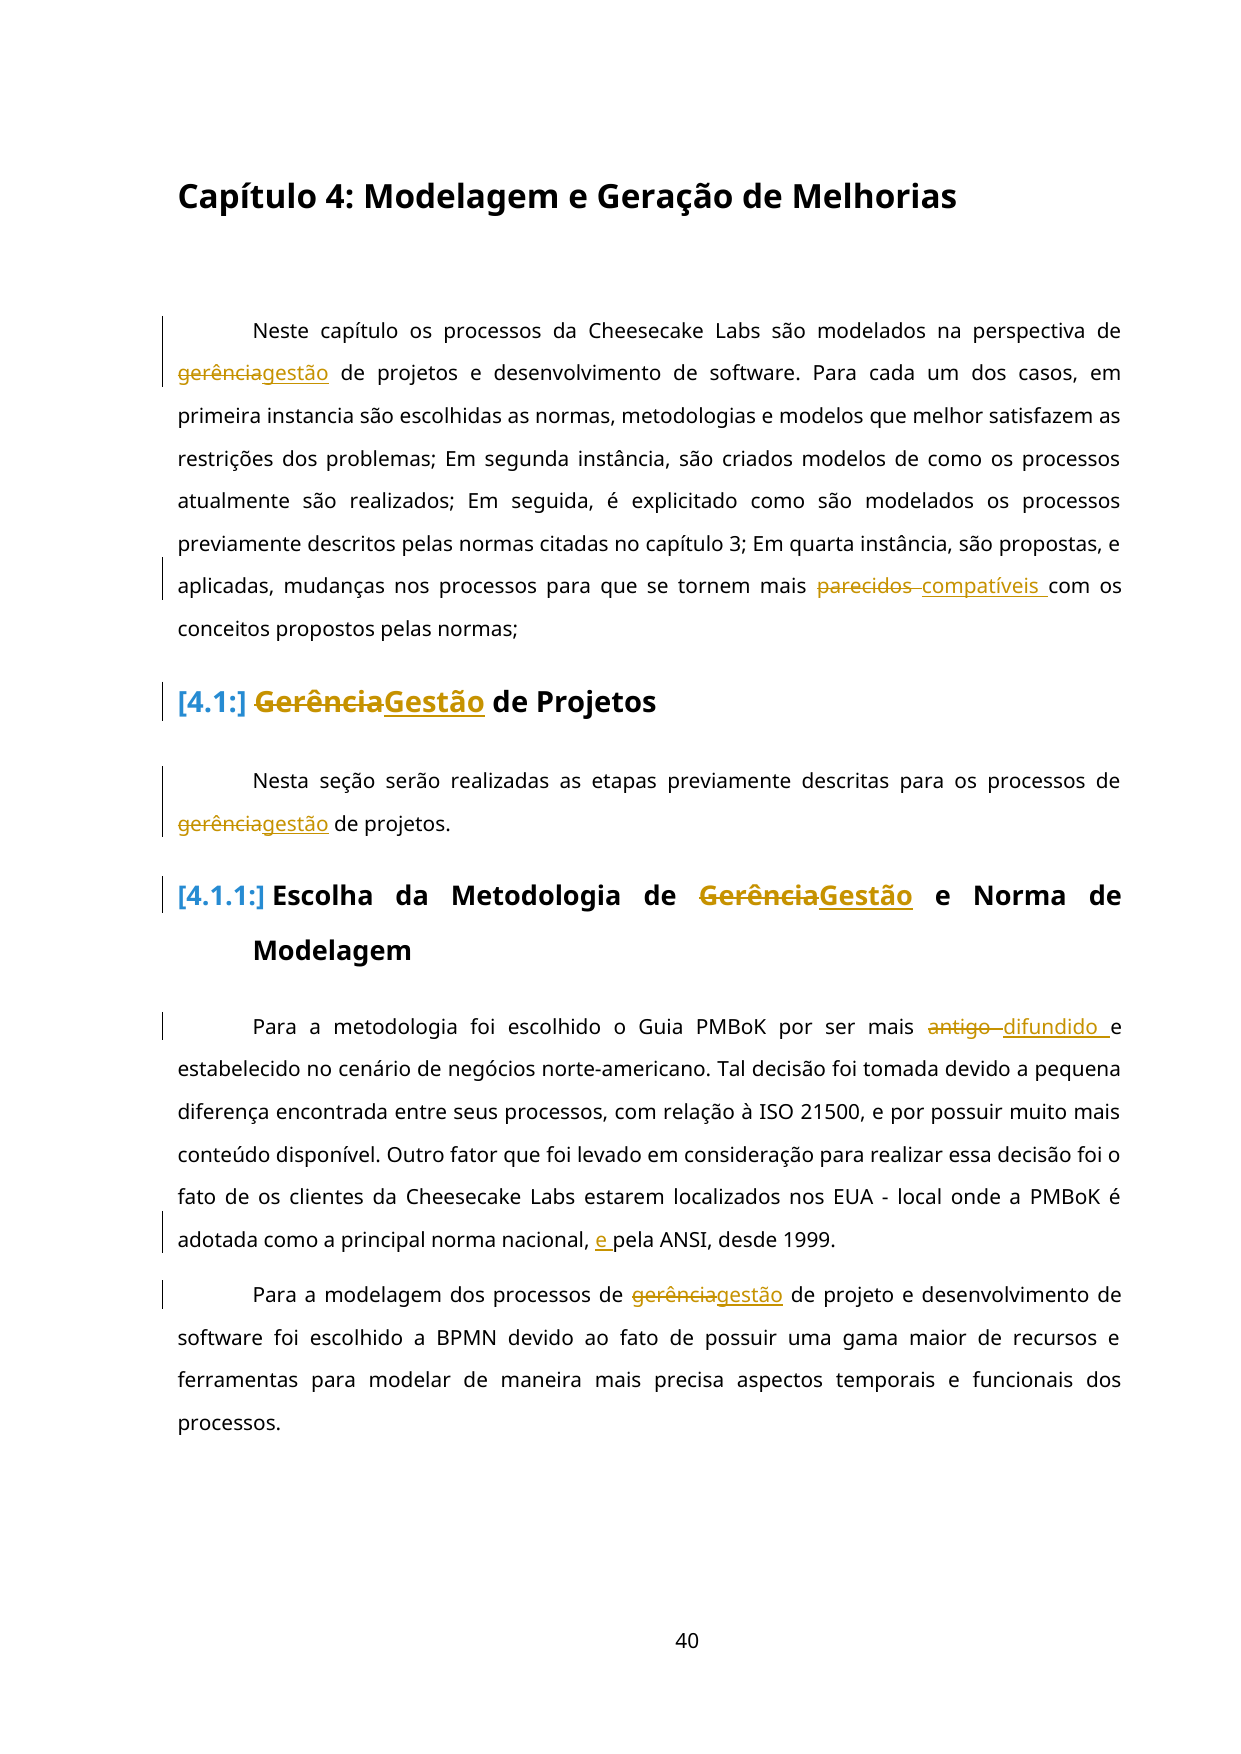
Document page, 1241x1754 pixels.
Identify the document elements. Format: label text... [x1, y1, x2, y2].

subtitle Escolha da Metodologia de e Norma de Modelagem [177, 876, 1122, 968]
subtitle Modelagem e Geração de Melhorias [177, 173, 1122, 218]
text Neste capítulo os processos da Cheesecake Labs são modelados na perspectiva de de projetos e desenvolvimento de software. Para cada um dos casos, em primeira instancia são escolhidas as normas, metodologias e modelos que melhor satisfazem as restrições dos problemas; Em segunda instância, são criados modelos de como os processos atualmente são realizados; Em seguida, é explicitado como são modelados os processos previamente descritos pelas normas citadas no capítulo 3; Em quarta instância, são propostas, e aplicadas, mudanças nos processos para que se tornem mais com os conceitos propostos pelas normas; [177, 316, 1122, 642]
subtitle de Projetos [177, 682, 1122, 721]
text Nesta seção serão realizadas as etapas previamente descritas para os processos de de projetos. [177, 766, 1122, 837]
text Para a metodologia foi escolhido o Guia PMBoK por ser mais e estabelecido no cenário de negócios norte-americano. Tal decisão foi tomada devido a pequena diferença encontrada entre seus processos, com relação à ISO 21500, e por possuir muito mais conteúdo disponível. Outro fator que foi levado em consideração para realizar essa decisão foi o fato de os clientes da Cheesecake Labs estarem localizados nos EUA - local onde a PMBoK é adotada como a principal norma nacional, pela ANSI, desde 1999. [177, 1012, 1122, 1253]
text Para a modelagem dos processos de de projeto e desenvolvimento de software foi escolhido a BPMN devido ao fato de possuir uma gama maior de recursos e ferramentas para modelar de maneira mais precisa aspectos temporais e funcionais dos processos. [177, 1280, 1122, 1436]
